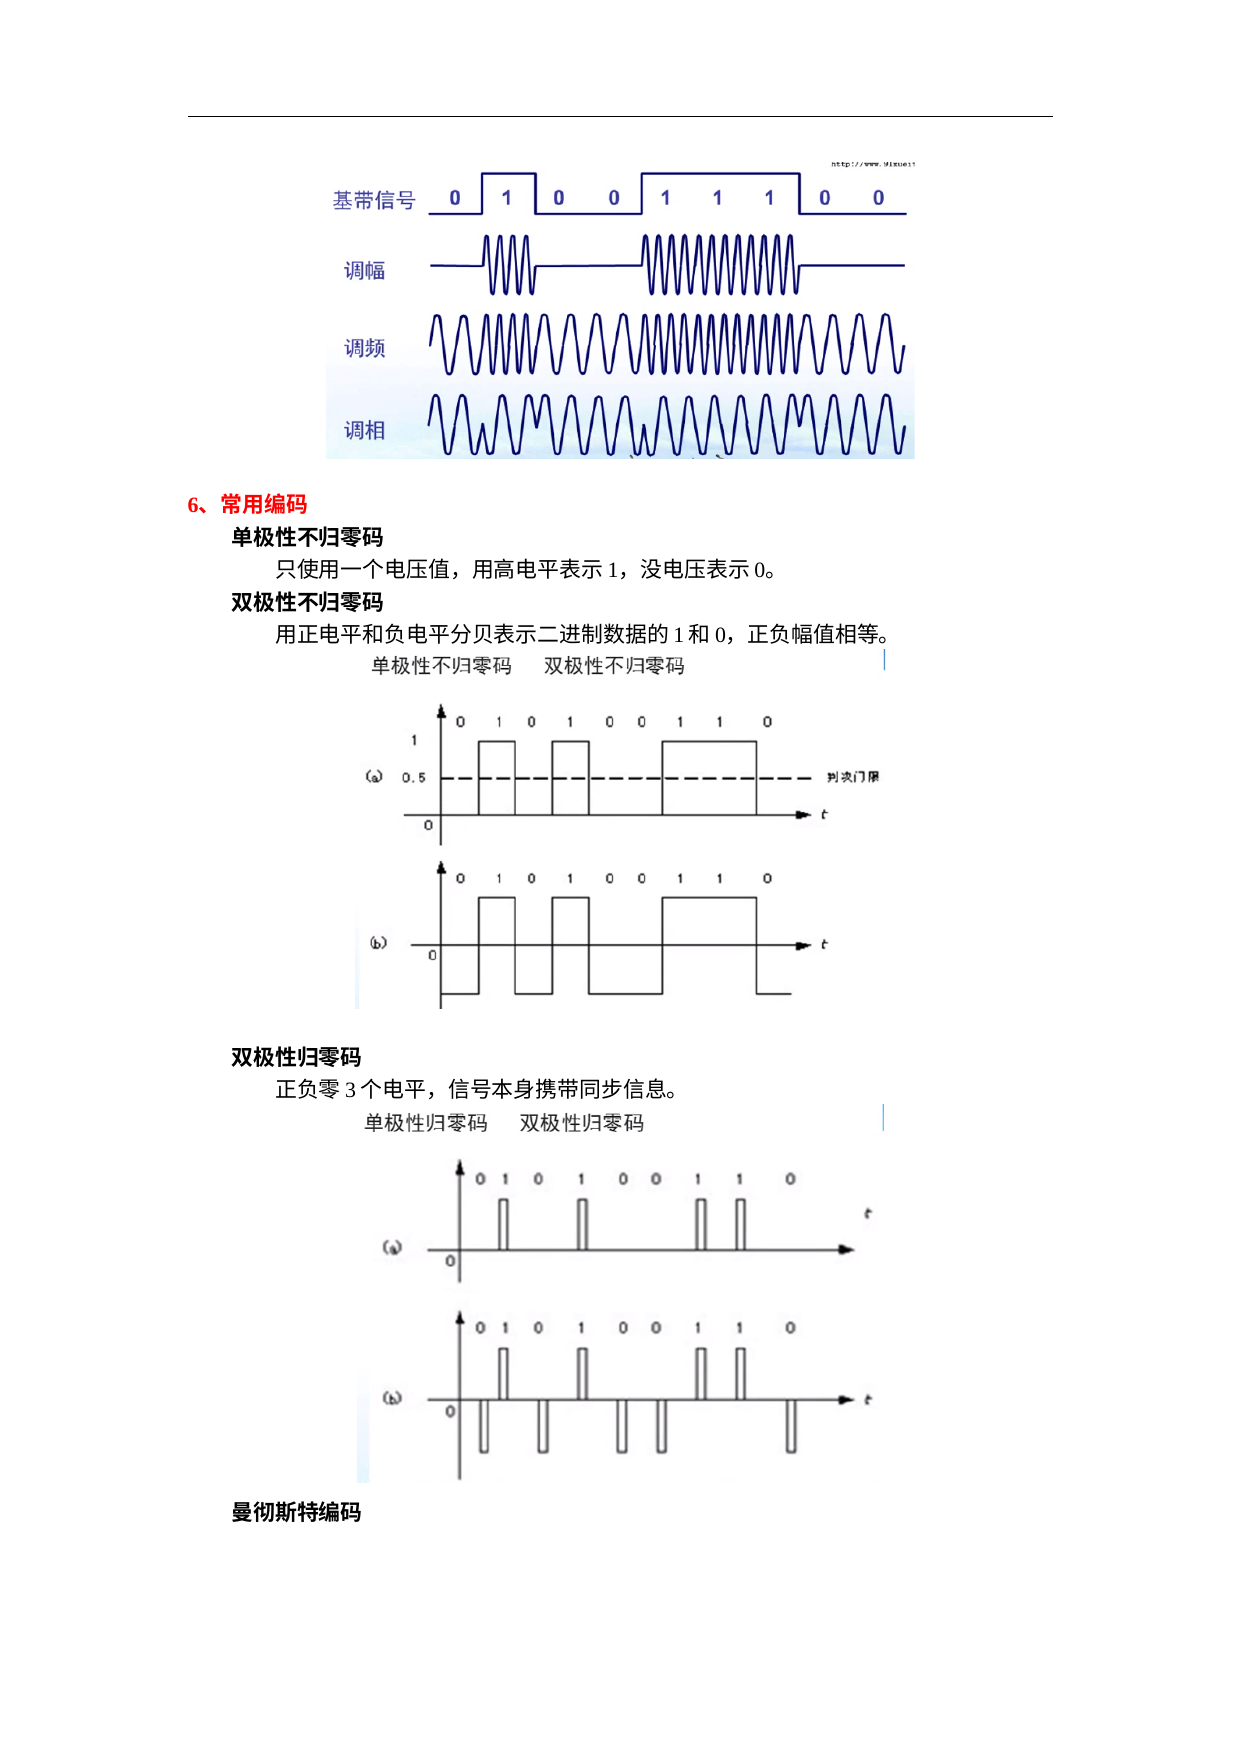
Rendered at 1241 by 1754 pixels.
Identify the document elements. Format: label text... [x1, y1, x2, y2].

text 曼彻斯特编码 [187, 1494, 1053, 1527]
text 正负零3个电平，信号本身携带同步信息。 [187, 1072, 1053, 1104]
subtitle 6、常用编码 [187, 487, 1053, 519]
text 单极性不归零码 [187, 519, 1053, 552]
text 双极性不归零码 [187, 584, 1053, 617]
text 用正电平和负电平分贝表示二进制数据的1和0，正负幅值相等。 [187, 617, 1053, 649]
text 只使用一个电压值，用高电平表示1，没电压表示0。 [187, 552, 1053, 584]
text 双极性归零码 [187, 1039, 1053, 1072]
